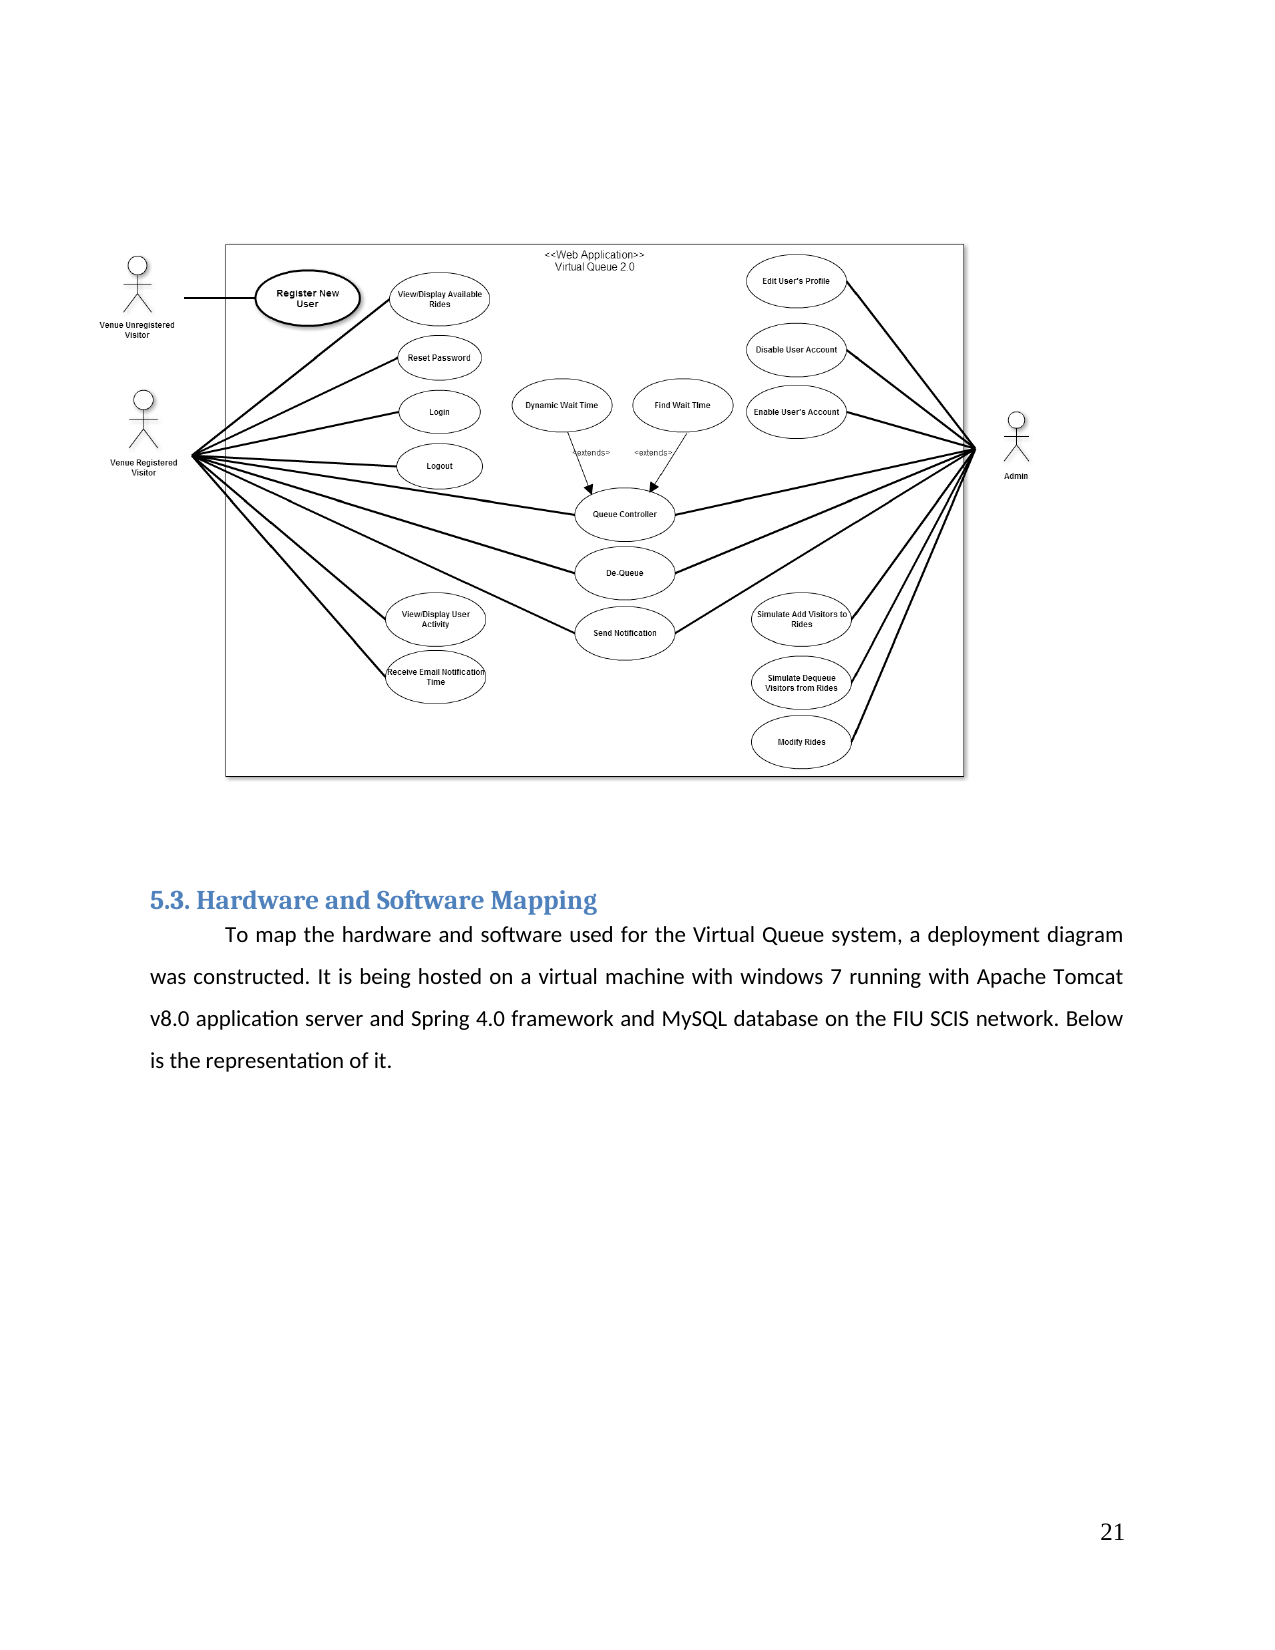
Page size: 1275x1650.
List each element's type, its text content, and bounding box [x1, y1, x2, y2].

picture [75, 217, 1049, 784]
subtitle 5.3. Hardware and Software Mapping [150, 885, 1125, 916]
text To map the hardware and software used for the Virtual Queue system, a deployment diagram was constructed. It is being hosted on a virtual machine with windows 7 running with Apache Tomcat v8.0 application server and Spring 4.0 framework and MySQL database on the FIU SCIS network. Below is the representation of it. [150, 921, 1125, 1074]
